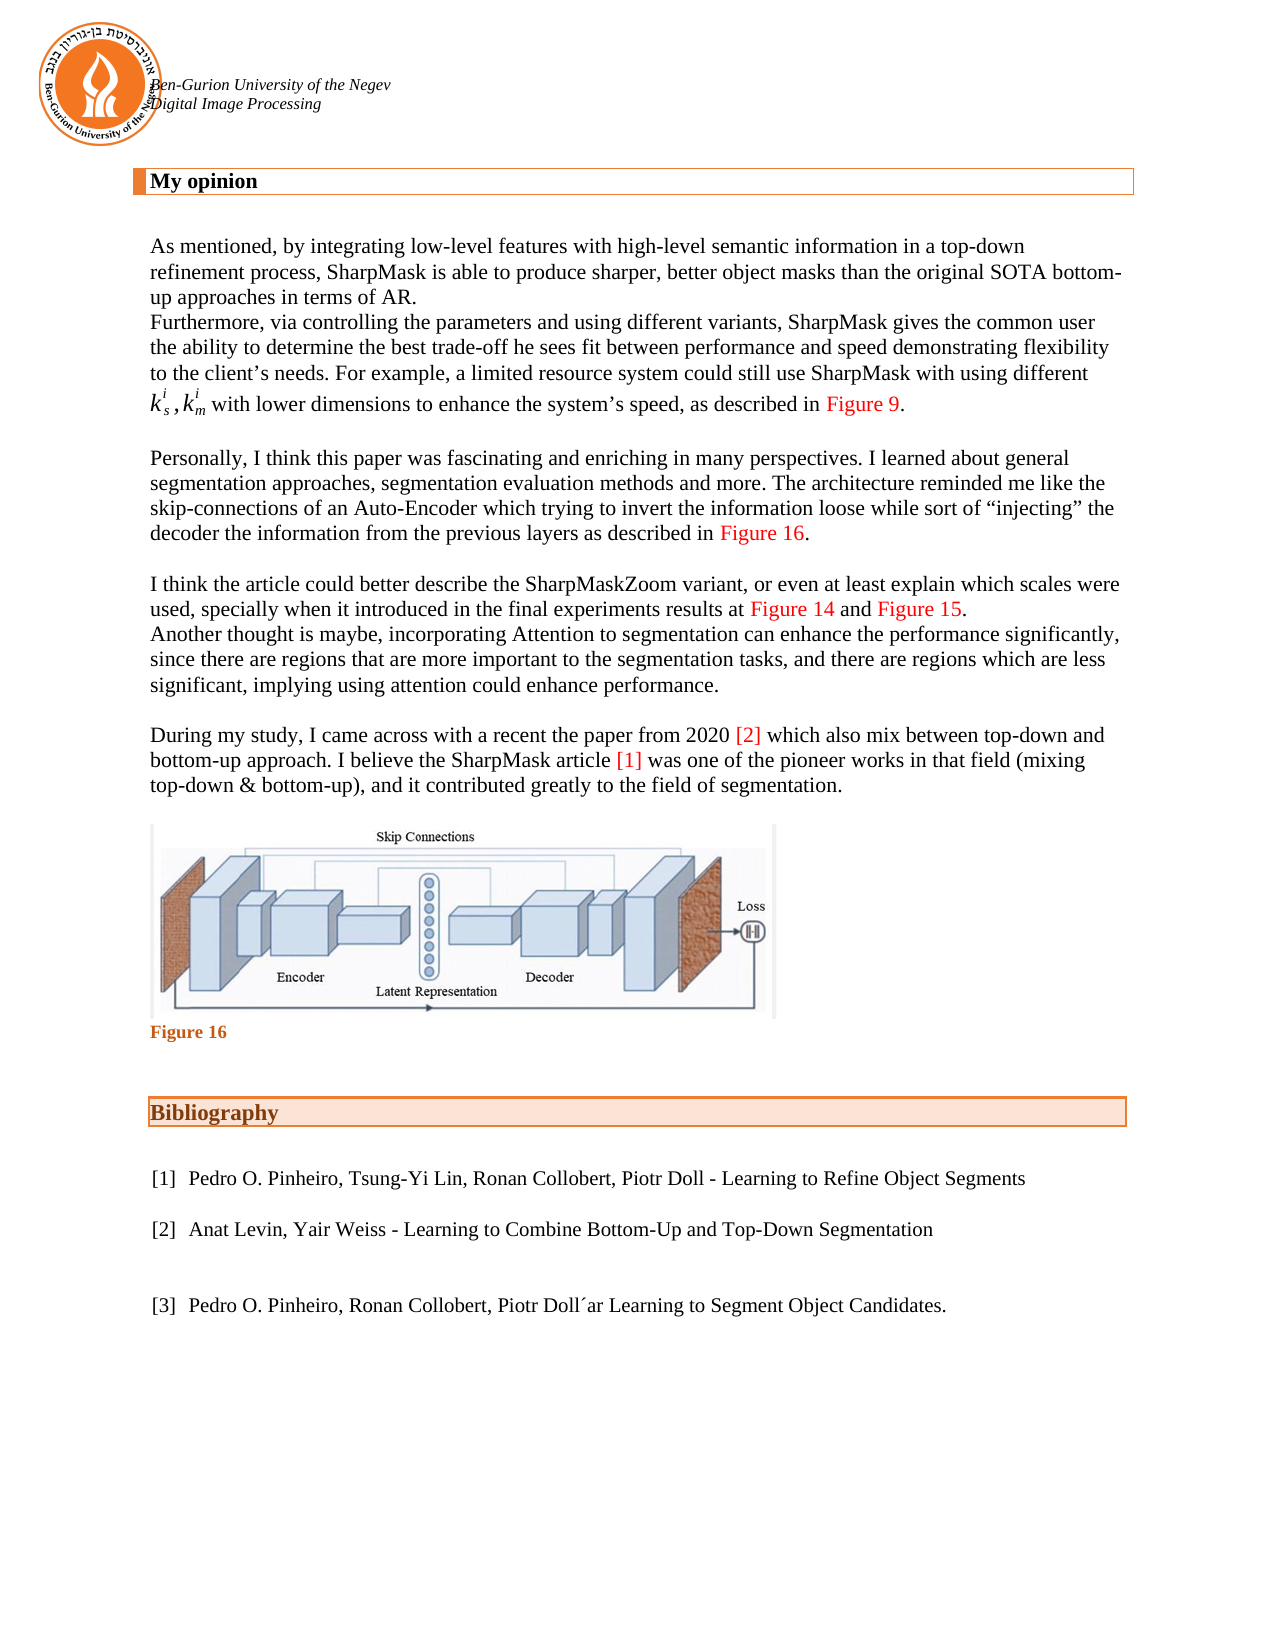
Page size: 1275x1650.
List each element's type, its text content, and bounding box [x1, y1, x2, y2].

text I think the article could better describe the SharpMaskZoom variant, or even at least explain which scales were used, specially when it introduced in the final experiments results at Figure 14 and Figure 15. [150, 571, 1125, 621]
text Figure 16 [150, 1021, 1125, 1042]
subtitle My opinion [146, 169, 1133, 194]
text As mentioned, by integrating low-level features with high-level semantic information in a top-down refinement process, SharpMask is able to produce sharper, better object masks than the original SOTA bottom-up approaches in terms of AR. [150, 233, 1125, 309]
picture [150, 822, 777, 1021]
text Personally, I think this paper was fascinating and enriching in many perspectives. I learned about general segmentation approaches, segmentation evaluation methods and more. The architecture reminded me like the skip-connections of an Auto-Encoder which trying to invert the information loose while sort of “injecting” the decoder the information from the previous layers as described in Figure 16. [150, 445, 1125, 546]
text Another thought is maybe, incorporating Attention to segmentation can enhance the performance significantly, since there are regions that are more important to the segmentation tasks, and there are regions which are less significant, implying using attention could enhance performance. [150, 621, 1125, 697]
text During my study, I came across with a recent the paper from 2020 [2] which also mix between top-down and bottom-up approach. I believe the SharpMask article [1] was one of the pioneer works in that field (mixing top-down & bottom-up), and it contributed greatly to the field of segmentation. [150, 722, 1125, 798]
picture [38, 22, 162, 146]
text Furthermore, via controlling the parameters and using different variants, SharpMask gives the common user the ability to determine the best trade-off he sees fit between performance and speed demonstrating flexibility to the client’s needs. For example, a limited resource system could still use SharpMask with using different with lower dimensions to enhance the system’s speed, as described in Figure 9. [150, 309, 1125, 419]
